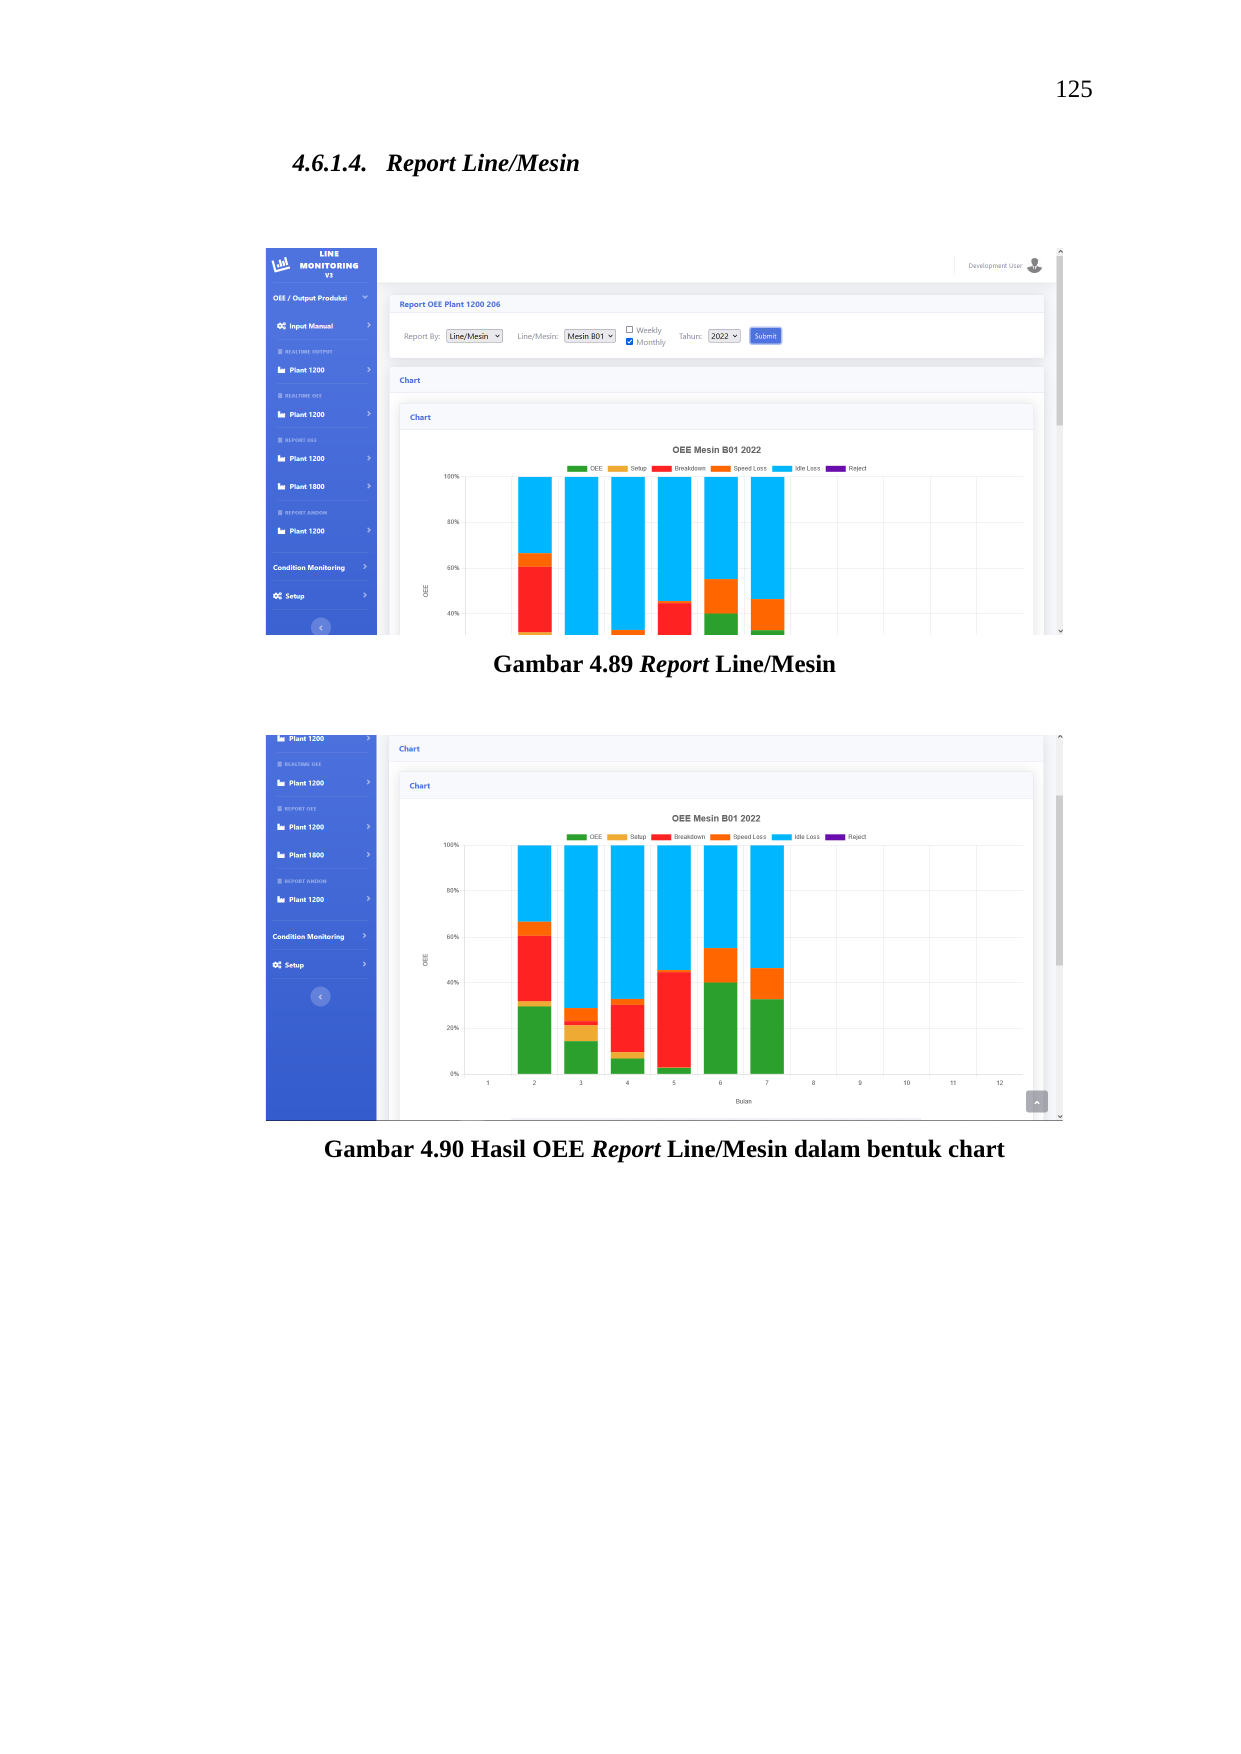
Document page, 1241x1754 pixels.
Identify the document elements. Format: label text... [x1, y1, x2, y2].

picture [265, 735, 1063, 1121]
picture [265, 248, 1063, 635]
text Report Line/Mesin [292, 148, 1092, 176]
